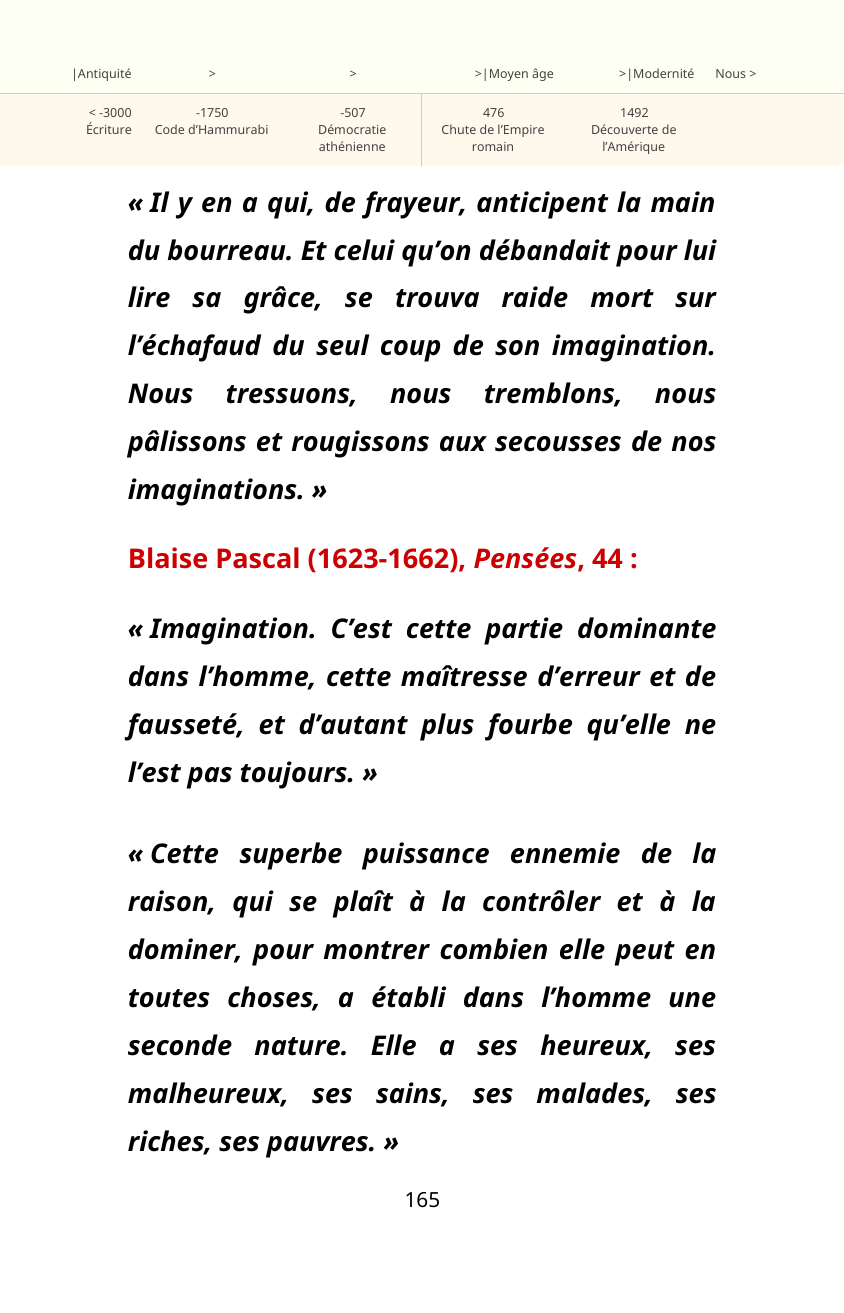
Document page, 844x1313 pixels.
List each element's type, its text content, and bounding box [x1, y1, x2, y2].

subtitle « Il y en a qui, de frayeur, anticipent la main du bourreau. Et celui qu’on débandait pour lui lire sa grâce, se trouva raide mort sur l’échafaud du seul coup de son imagination. Nous tressuons, nous tremblons, nous pâlissons et rougissons aux secousses de nos imaginations. » [128, 183, 717, 507]
subtitle « Imagination. C’est cette partie dominante dans l’homme, cette maîtresse d’erreur et de fausseté, et d’autant plus fourbe qu’elle ne l’est pas toujours. » [128, 609, 717, 790]
subtitle Blaise Pascal (1623-1662), Pensées, 44 : [128, 539, 717, 576]
subtitle « Cette superbe puissance ennemie de la raison, qui se plaît à la contrôler et à la dominer, pour montrer combien elle peut en toutes choses, a établi dans l’homme une seconde nature. Elle a ses heureux, ses malheureux, ses sains, ses malades, ses riches, ses pauvres. » [128, 834, 717, 1159]
